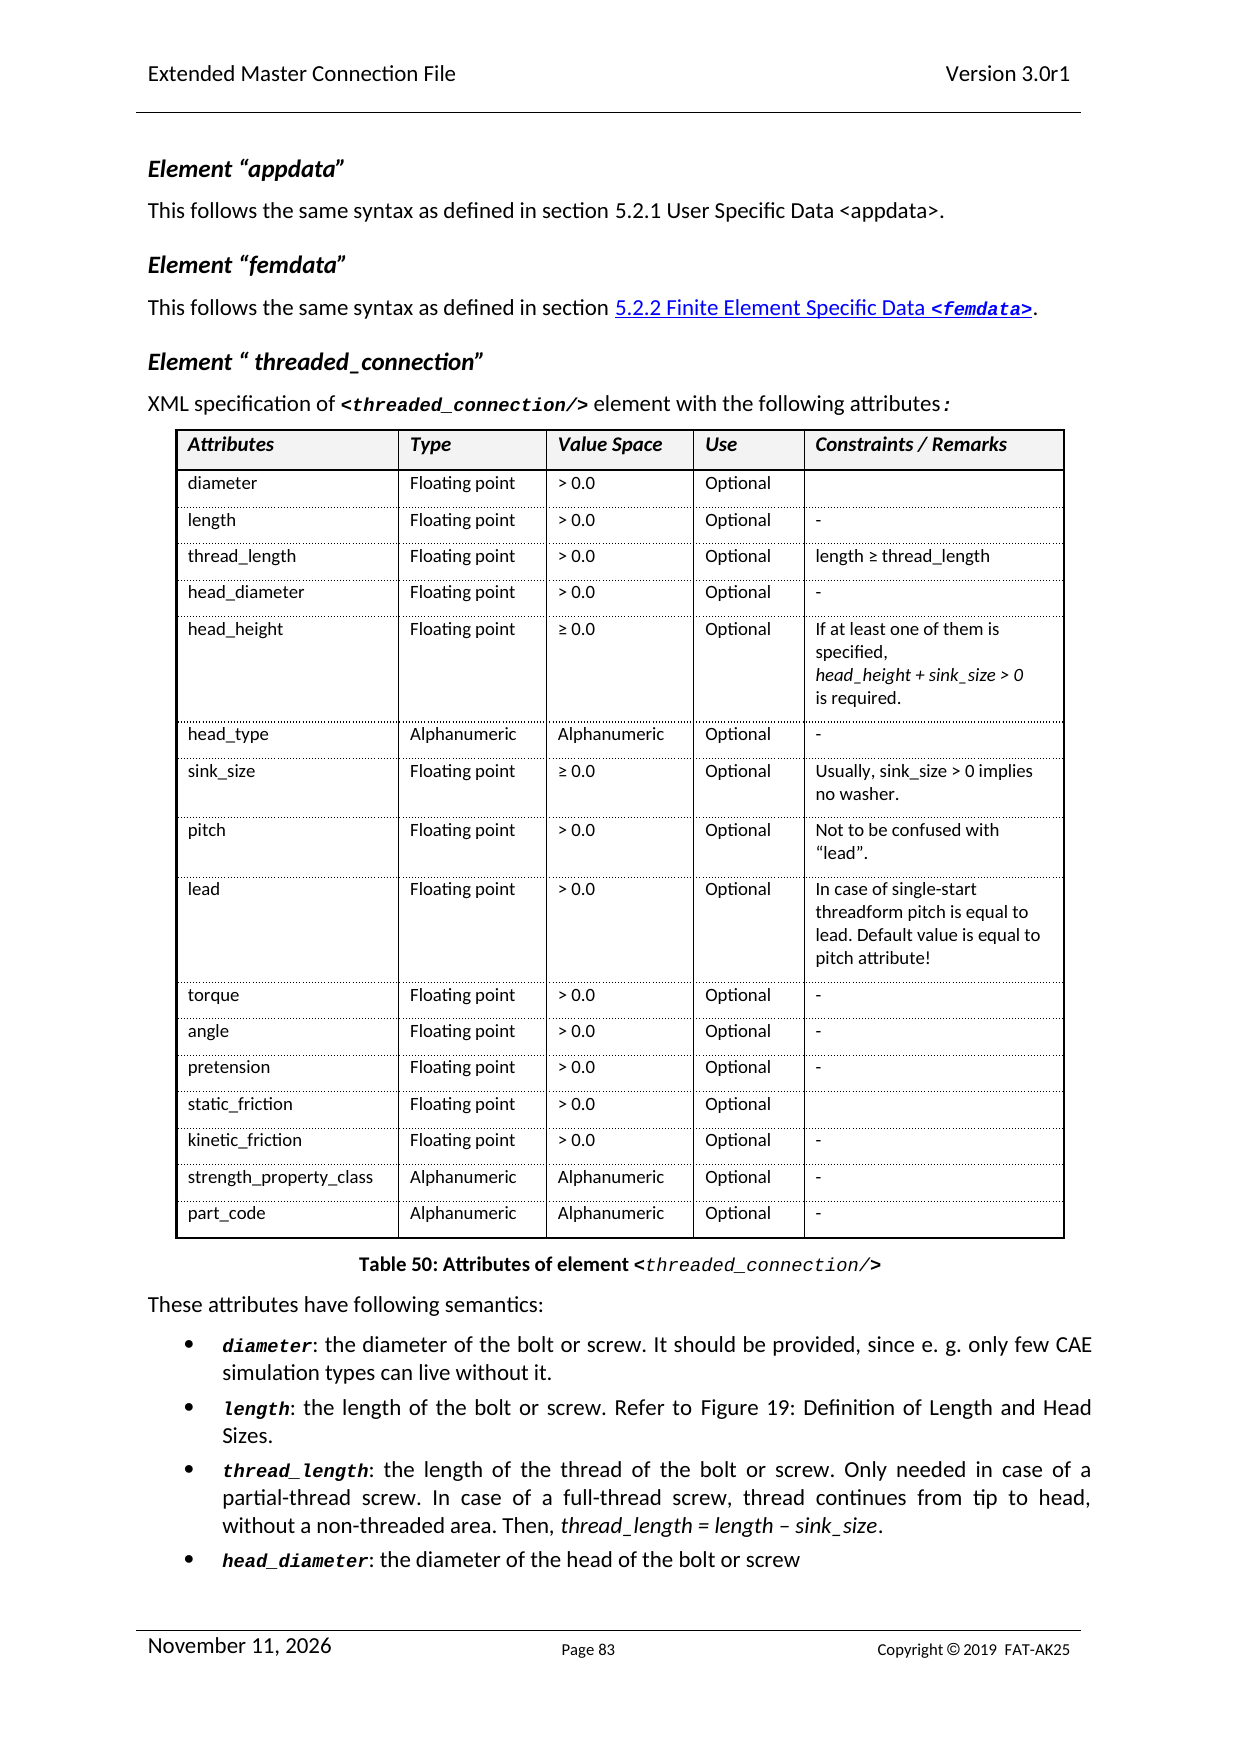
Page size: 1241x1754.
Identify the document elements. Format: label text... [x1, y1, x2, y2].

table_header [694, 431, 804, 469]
text Table 50: Attributes of element <threaded_connection/> [148, 1252, 1092, 1277]
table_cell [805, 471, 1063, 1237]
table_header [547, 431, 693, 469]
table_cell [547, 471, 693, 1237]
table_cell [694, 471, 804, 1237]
list diameter: the diameter of the bolt or screw. It should be provided, since e. g. only few CAE simulation types can live without it. [185, 1330, 1092, 1386]
text Element “appdata” [148, 154, 1092, 184]
list head_diameter: the diameter of the head of the bolt or screw [185, 1545, 1092, 1573]
text XML specification of <threaded_connection/> element with the following attributes: [148, 389, 1092, 417]
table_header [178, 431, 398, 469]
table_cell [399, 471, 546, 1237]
text This follows the same syntax as defined in section 5.2.1 User Specific Data <appdata>. [148, 197, 1092, 225]
list thread_length: the length of the thread of the bolt or screw. Only needed in case of a partial-thread screw. In case of a full-thread screw, thread continues from tip to head, without a non-threaded area. Then, thread_length = length – sink_size. [185, 1455, 1092, 1539]
list length: the length of the bolt or screw. Refer to Figure 19: Definition of Length and Head Sizes. [185, 1393, 1092, 1449]
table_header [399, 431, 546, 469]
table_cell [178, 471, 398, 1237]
text These attributes have following semantics: [148, 1290, 1092, 1318]
text Element “femdata” [148, 250, 1092, 280]
text Element “ threaded_connection” [148, 346, 1092, 376]
text This follows the same syntax as defined in section 5.2.2 Finite Element Specific Data <femdata>. [148, 293, 1092, 321]
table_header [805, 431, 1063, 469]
